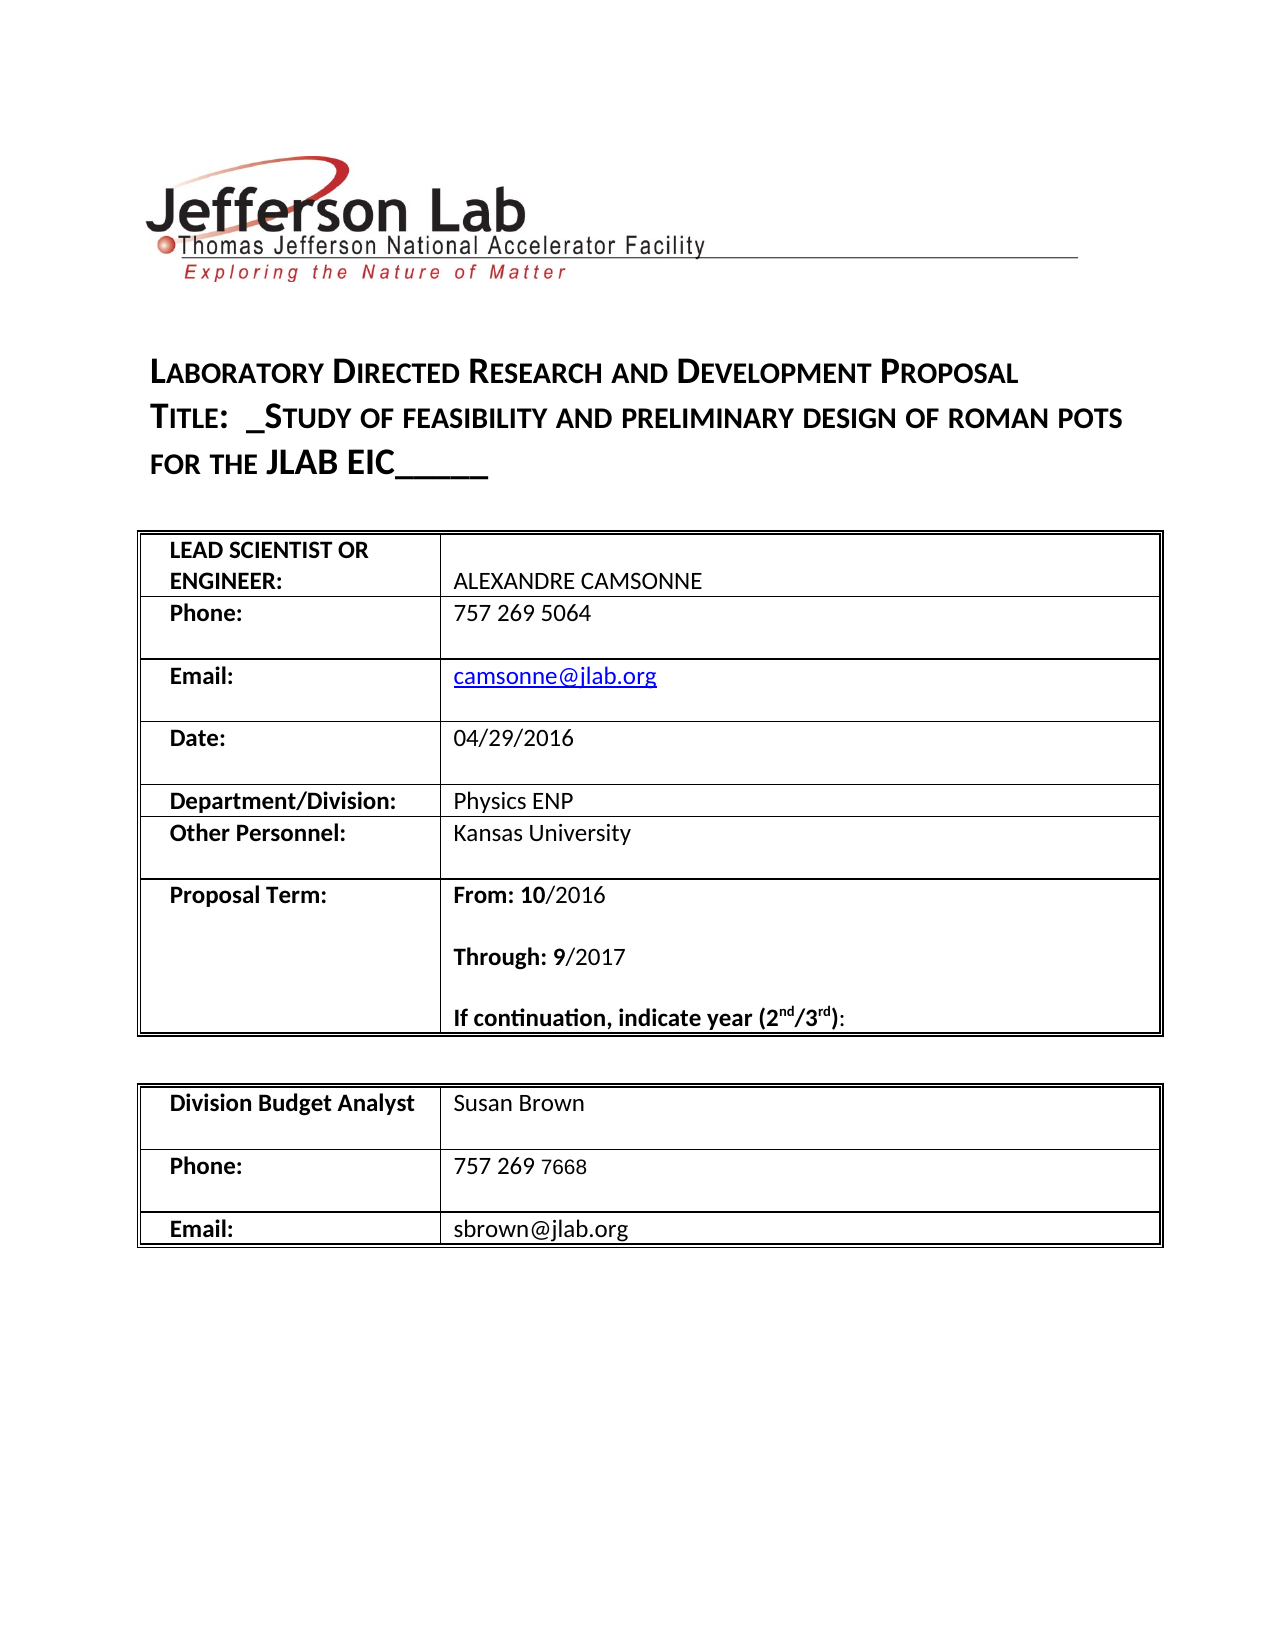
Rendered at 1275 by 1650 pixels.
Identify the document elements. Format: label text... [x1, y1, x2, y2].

table_cell 757 269 5064 [441, 597, 1159, 658]
title Laboratory Directed Research and Development Proposal Title: _Study of feasibility and preliminary design of roman pots for the JLAB EIC_____ [150, 347, 1125, 484]
table_cell Phone: [141, 597, 440, 658]
table_header Division Budget Analyst [141, 1088, 440, 1148]
table_cell 757 269 7668 [441, 1150, 1159, 1211]
table_cell Department/Division: [141, 785, 440, 816]
table_cell sbrown@jlab.org [441, 1213, 1159, 1243]
table_cell Phone: [141, 1150, 440, 1211]
table_header Susan Brown [441, 1088, 1159, 1148]
table_cell Email: [141, 1213, 440, 1243]
table_cell Other Personnel: [141, 817, 440, 878]
table_header Alexandre camsonne [441, 535, 1159, 596]
table_cell 04/29/2016 [441, 722, 1159, 783]
table_cell Proposal Term: [141, 880, 440, 1032]
table_cell Email: [141, 660, 440, 721]
table_cell camsonne@jlab.org [441, 660, 1159, 721]
table_cell Kansas University [441, 817, 1159, 878]
picture [104, 156, 1079, 282]
table_cell Date: [141, 722, 440, 783]
table_cell Physics ENP [441, 785, 1159, 816]
table_header Lead Scientist or Engineer: [141, 535, 440, 596]
table_cell From: 10/2016 Through: 9/2017 If continuation, indicate year (2nd/3rd): [441, 880, 1159, 1032]
